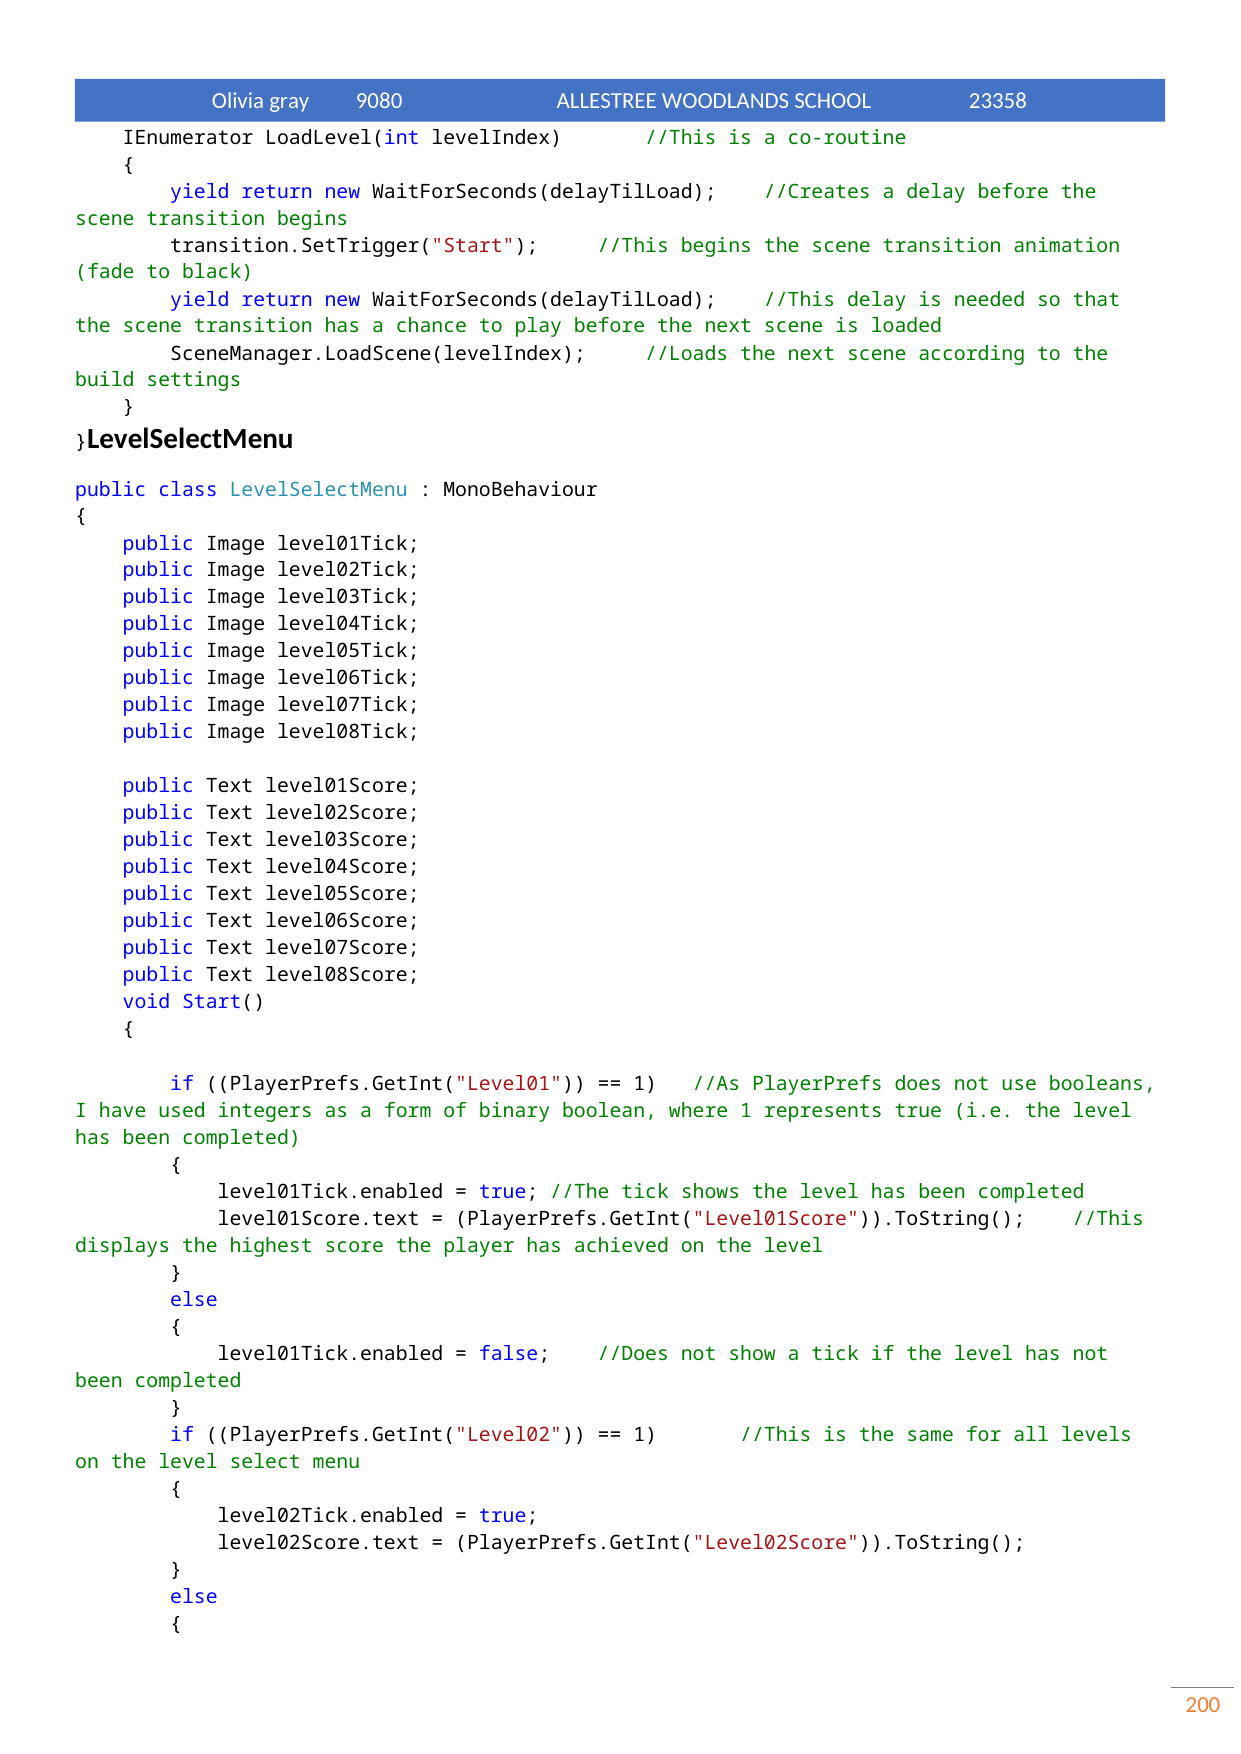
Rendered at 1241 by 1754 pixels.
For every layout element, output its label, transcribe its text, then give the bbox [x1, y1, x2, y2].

text } [75, 1393, 1165, 1420]
text void Start() [75, 987, 1165, 1014]
text yield return new WaitForSeconds(delayTilLoad); //This delay is needed so that the scene transition has a chance to play before the next scene is loaded [75, 285, 1165, 339]
text public Image level02Tick; [75, 556, 1165, 583]
text public Text level04Score; [75, 852, 1165, 879]
text else [75, 1582, 1165, 1609]
text SceneManager.LoadScene(levelIndex); //Loads the next scene according to the build settings [75, 339, 1165, 393]
text IEnumerator LoadLevel(int levelIndex) //This is a co-routine [75, 122, 1165, 150]
text public Text level02Score; [75, 798, 1165, 826]
text } [75, 393, 1165, 420]
text level01Tick.enabled = false; //Does not show a tick if the level has not been completed [75, 1339, 1165, 1393]
text { [75, 1609, 1165, 1636]
text public Text level03Score; [75, 826, 1165, 852]
text transition.SetTrigger("Start"); //This begins the scene transition animation (fade to black) [75, 231, 1165, 285]
text public class LevelSelectMenu : MonoBehaviour [75, 475, 1165, 502]
text public Image level04Tick; [75, 610, 1165, 637]
text public Image level08Tick; [75, 718, 1165, 744]
text if ((PlayerPrefs.GetInt("Level01")) == 1) //As PlayerPrefs does not use booleans, I have used integers as a form of binary boolean, where 1 represents true (i.e. the level has been completed) [75, 1069, 1165, 1150]
text level01Score.text = (PlayerPrefs.GetInt("Level01Score")).ToString(); //This displays the highest score the player has achieved on the level [75, 1204, 1165, 1258]
text public Text level06Score; [75, 906, 1165, 933]
text public Text level07Score; [75, 933, 1165, 960]
text level02Score.text = (PlayerPrefs.GetInt("Level02Score")).ToString(); [75, 1528, 1165, 1555]
text { [75, 150, 1165, 177]
text level02Tick.enabled = true; [75, 1501, 1165, 1528]
text public Image level05Tick; [75, 637, 1165, 664]
text { [75, 1014, 1165, 1041]
text public Text level05Score; [75, 879, 1165, 906]
text } [75, 1555, 1165, 1582]
text else [75, 1285, 1165, 1312]
text level01Tick.enabled = true; //The tick shows the level has been completed [75, 1177, 1165, 1204]
text public Text level08Score; [75, 960, 1165, 987]
text { [75, 1312, 1165, 1339]
text public Image level07Tick; [75, 691, 1165, 718]
text }LevelSelectMenu [75, 420, 1165, 455]
text { [75, 502, 1165, 529]
text if ((PlayerPrefs.GetInt("Level02")) == 1) //This is the same for all levels on the level select menu [75, 1420, 1165, 1474]
text public Image level01Tick; [75, 529, 1165, 556]
text public Text level01Score; [75, 772, 1165, 798]
text { [75, 1474, 1165, 1501]
text public Image level06Tick; [75, 664, 1165, 691]
text } [75, 1258, 1165, 1285]
text public Image level03Tick; [75, 583, 1165, 610]
text yield return new WaitForSeconds(delayTilLoad); //Creates a delay before the scene transition begins [75, 177, 1165, 231]
text { [75, 1150, 1165, 1177]
